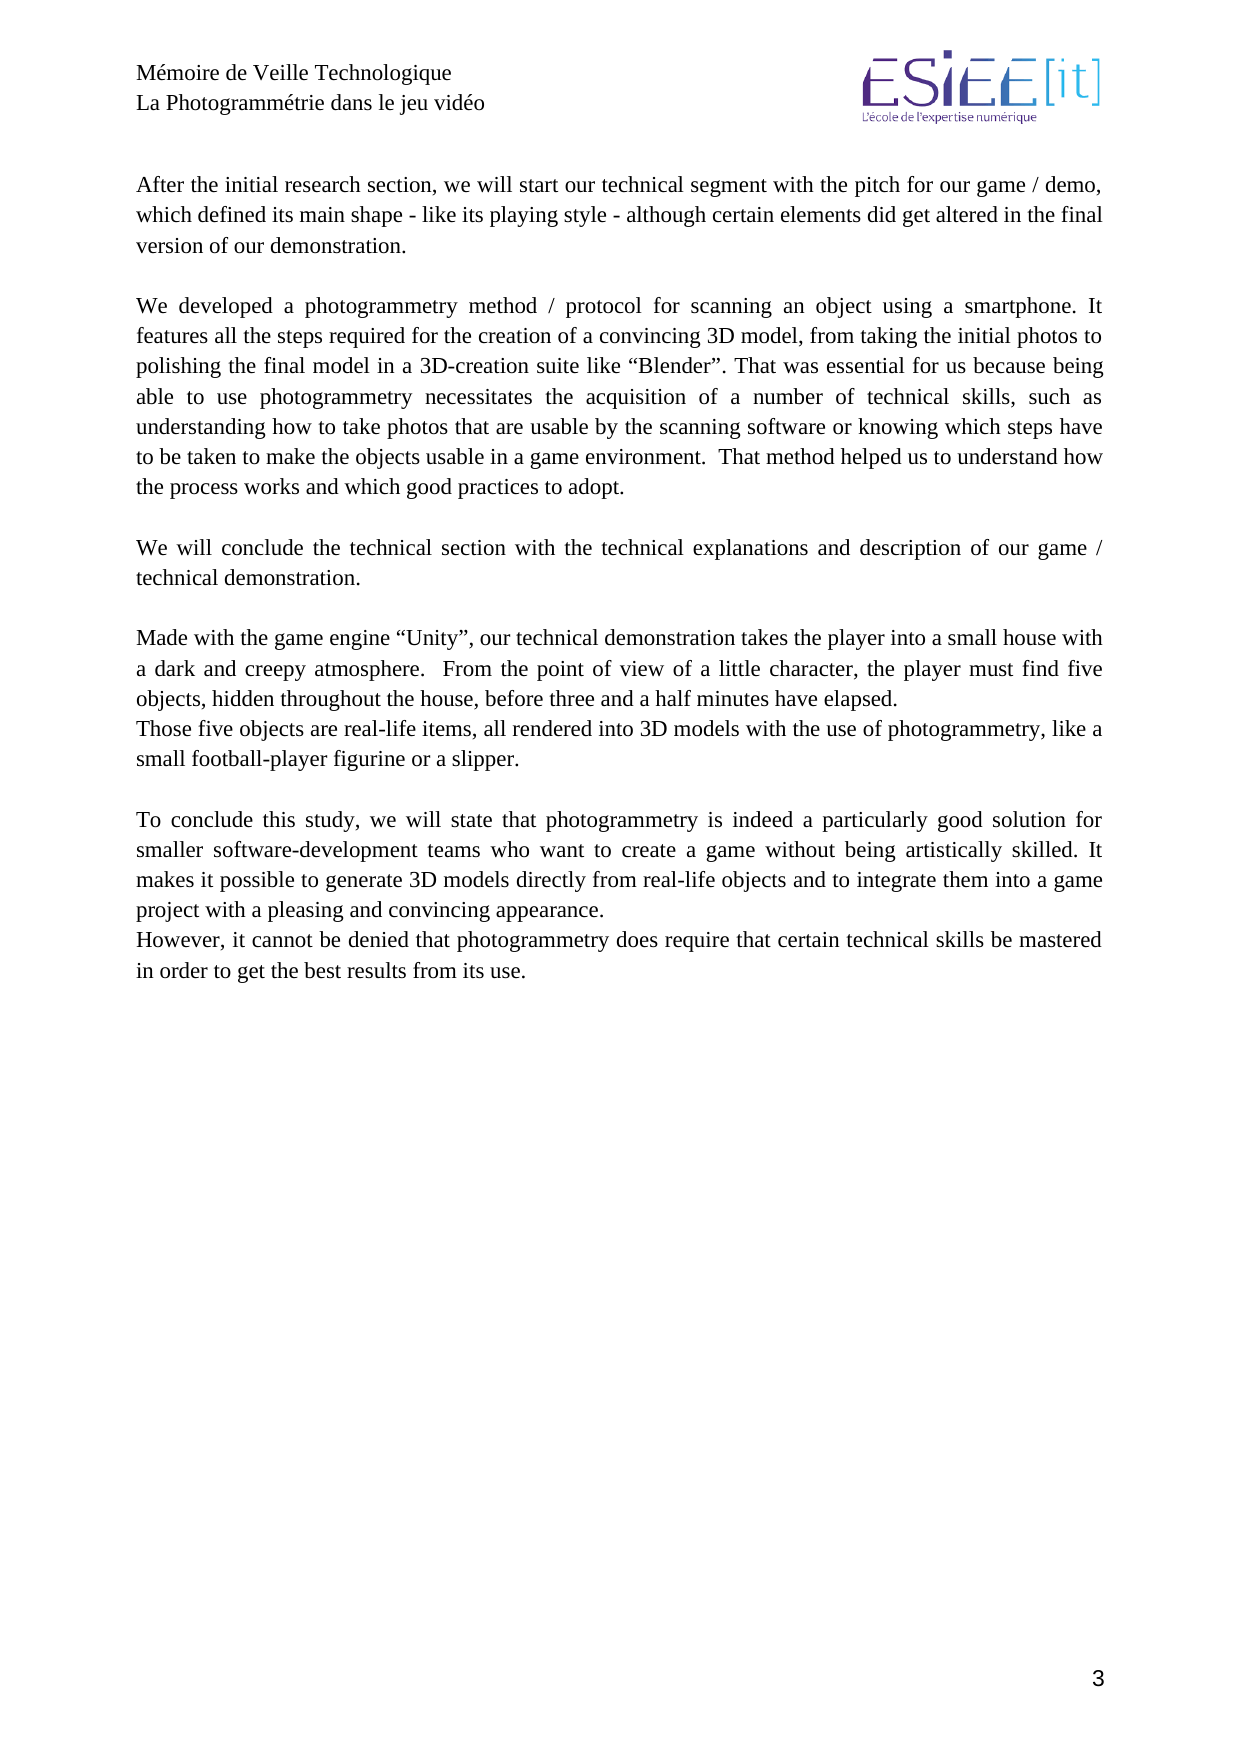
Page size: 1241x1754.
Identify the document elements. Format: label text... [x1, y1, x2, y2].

text To conclude this study, we will state that photogrammetry is indeed a particularly good solution for smaller software-development teams who want to create a game without being artistically skilled. It makes it possible to generate 3D models directly from real-life objects and to integrate them into a game project with a pleasing and convincing appearance. [136, 806, 1104, 923]
picture [862, 50, 1100, 124]
text After the initial research section, we will start our technical segment with the pitch for our game / demo, which defined its main shape - like its playing style - although certain elements did get altered in the final version of our demonstration. [136, 171, 1104, 258]
text Those five objects are real-life items, all rendered into 3D models with the use of photogrammetry, like a small football-player figurine or a slipper. [136, 715, 1104, 772]
text We will conclude the technical section with the technical explanations and description of our game / technical demonstration. [136, 534, 1104, 590]
text However, it cannot be denied that photogrammetry does require that certain technical skills be mastered in order to get the best results from its use. [136, 926, 1104, 983]
text We developed a photogrammetry method / protocol for scanning an object using a smartphone. It features all the steps required for the creation of a convincing 3D model, from taking the initial photos to polishing the final model in a 3D-creation suite like “Blender”. That was essential for us because being able to use photogrammetry necessitates the acquisition of a number of technical skills, such as understanding how to take photos that are usable by the scanning software or knowing which steps have to be taken to make the objects usable in a game environment. That method helped us to understand how the process works and which good practices to adopt. [136, 292, 1104, 500]
text Made with the game engine “Unity”, our technical demonstration takes the player into a small house with a dark and creepy atmosphere. From the point of view of a little character, the player must find five objects, hidden throughout the house, before three and a half minutes have elapsed. [136, 624, 1104, 711]
